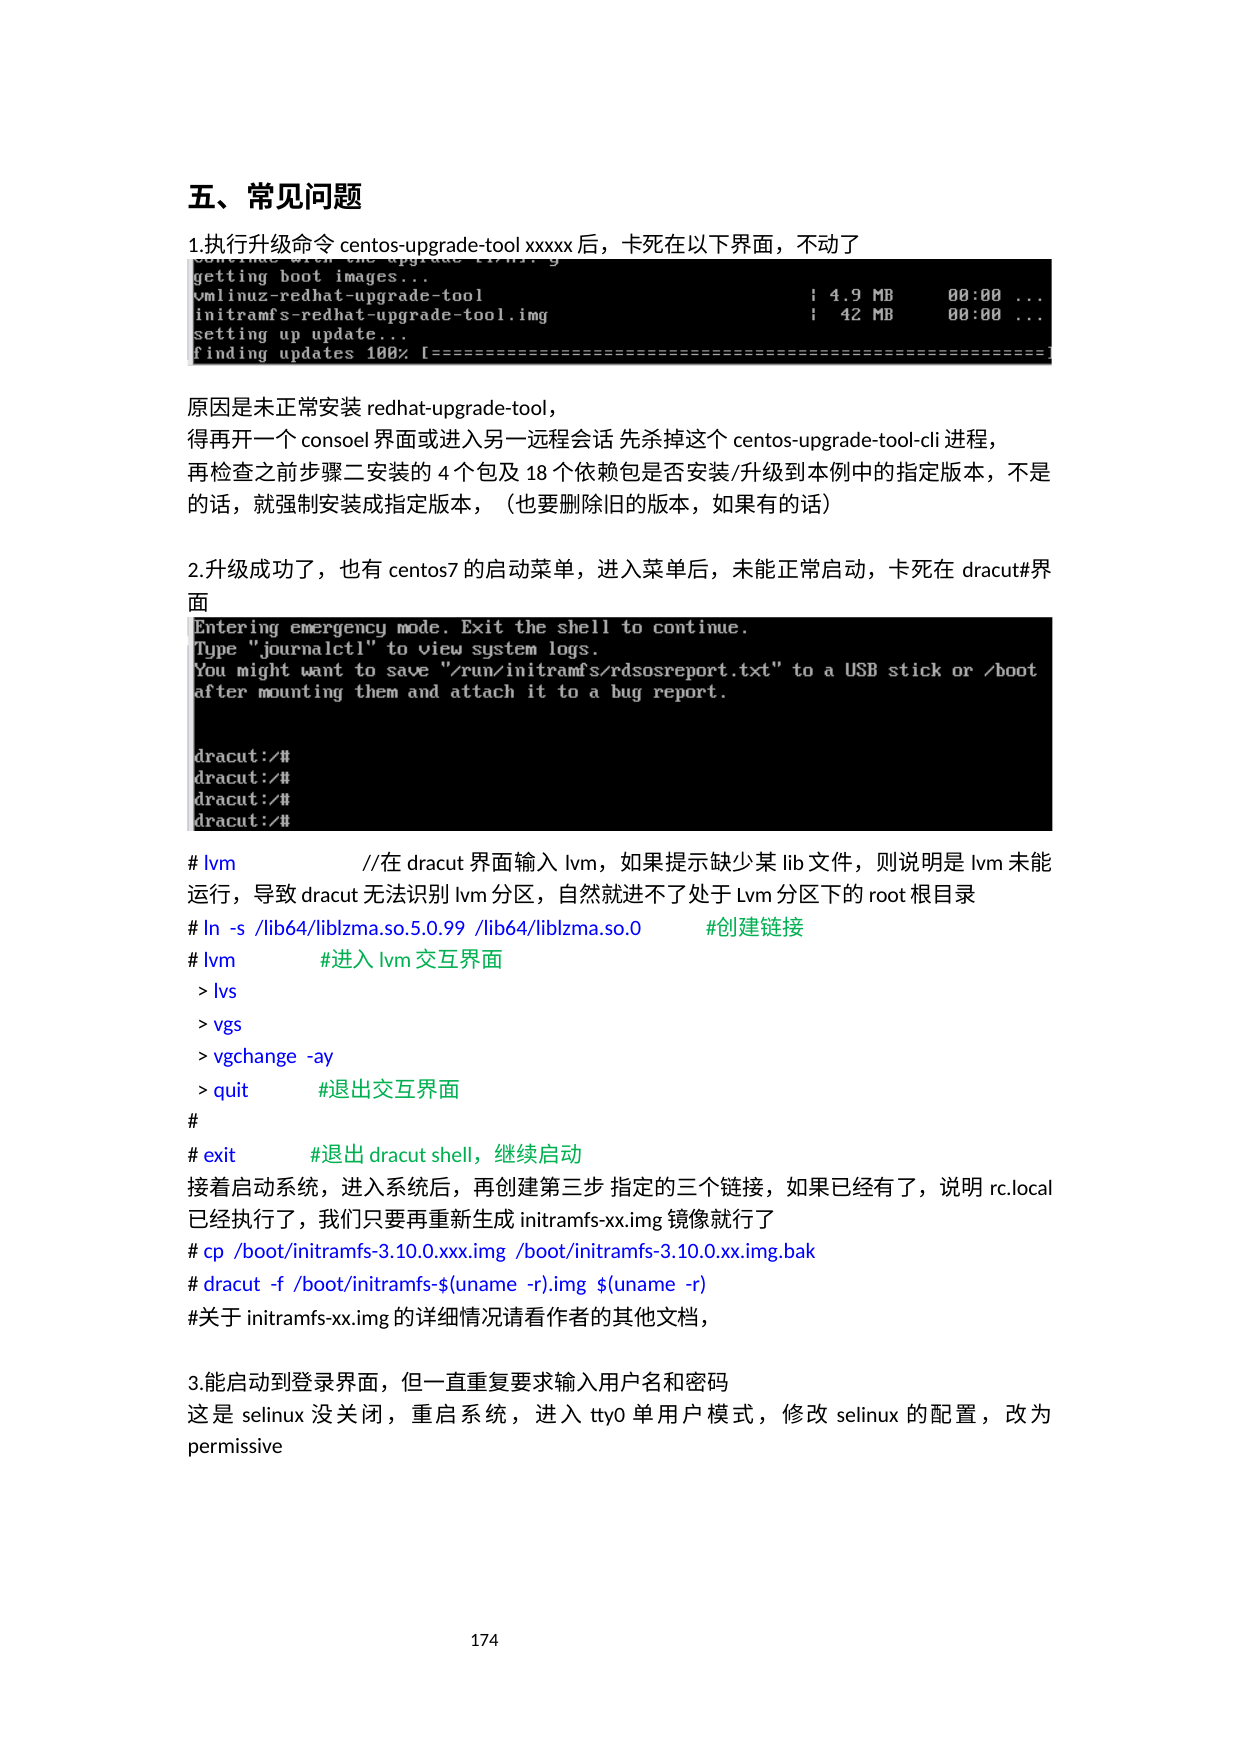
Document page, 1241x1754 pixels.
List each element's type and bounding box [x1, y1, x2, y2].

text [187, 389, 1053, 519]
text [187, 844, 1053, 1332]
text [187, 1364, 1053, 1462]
picture [187, 259, 1052, 366]
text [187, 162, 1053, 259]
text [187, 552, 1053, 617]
picture [187, 617, 1053, 831]
